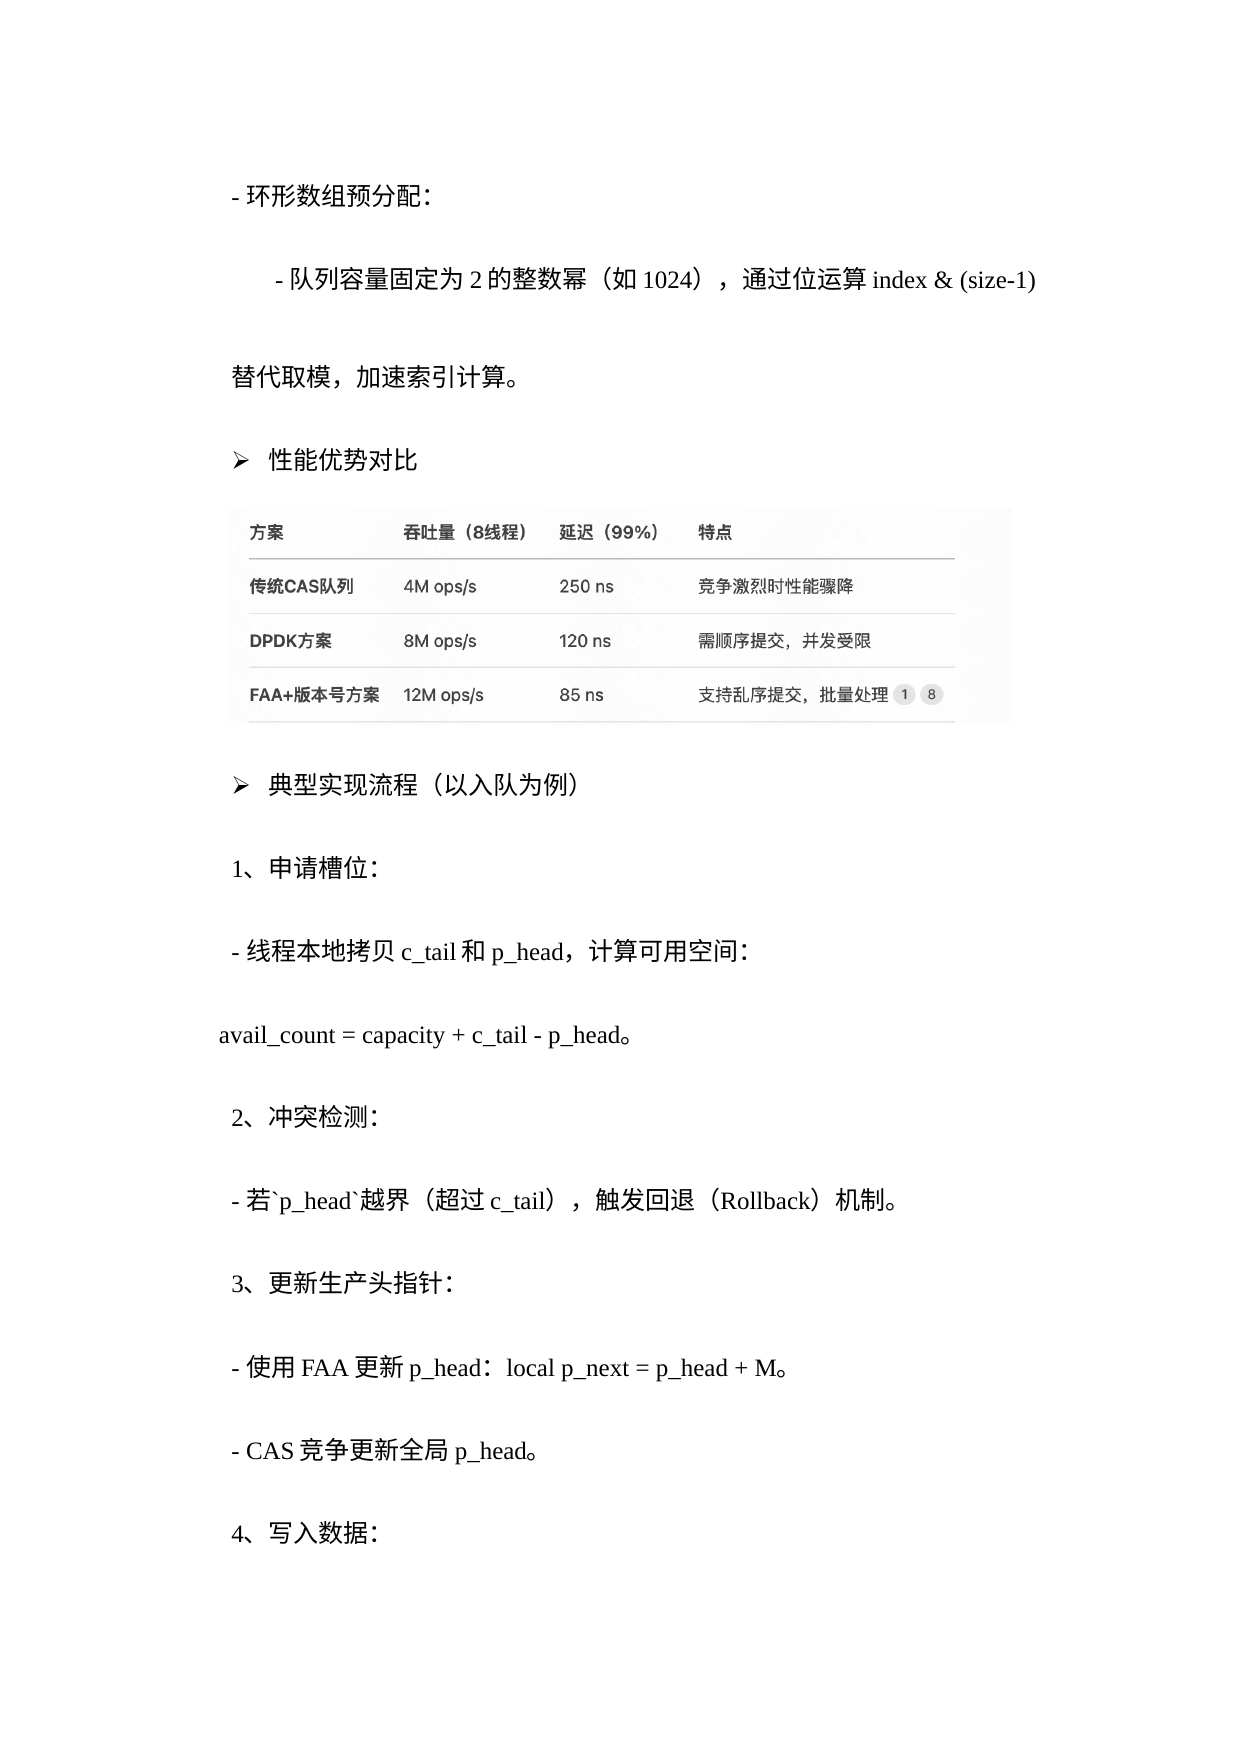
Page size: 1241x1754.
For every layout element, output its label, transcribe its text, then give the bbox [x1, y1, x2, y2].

list 性能优势对比 [231, 426, 1053, 491]
text - 若`p_head`越界（超过c_tail），触发回退（Rollback）机制。 [187, 1166, 1053, 1231]
text - 队列容量固定为2的整数幂（如1024），通过位运算index & (size-1)替代取模，加速索引计算。 [231, 245, 1053, 408]
text 2、冲突检测： [187, 1083, 1053, 1148]
text - 线程本地拷贝c_tail和p_head，计算可用空间： [187, 917, 1053, 982]
text avail_count = capacity + c_tail - p_head。 [187, 1000, 1053, 1065]
text 4、写入数据： [187, 1499, 1053, 1564]
text - CAS竞争更新全局p_head。 [187, 1416, 1053, 1481]
picture [227, 508, 1013, 725]
list 典型实现流程（以入队为例） [231, 751, 1053, 816]
text - 环形数组预分配： [187, 162, 1053, 227]
text 3、更新生产头指针： [187, 1249, 1053, 1314]
text - 使用FAA更新p_head：local p_next = p_head + M。 [187, 1333, 1053, 1398]
text 1、申请槽位： [187, 834, 1053, 899]
